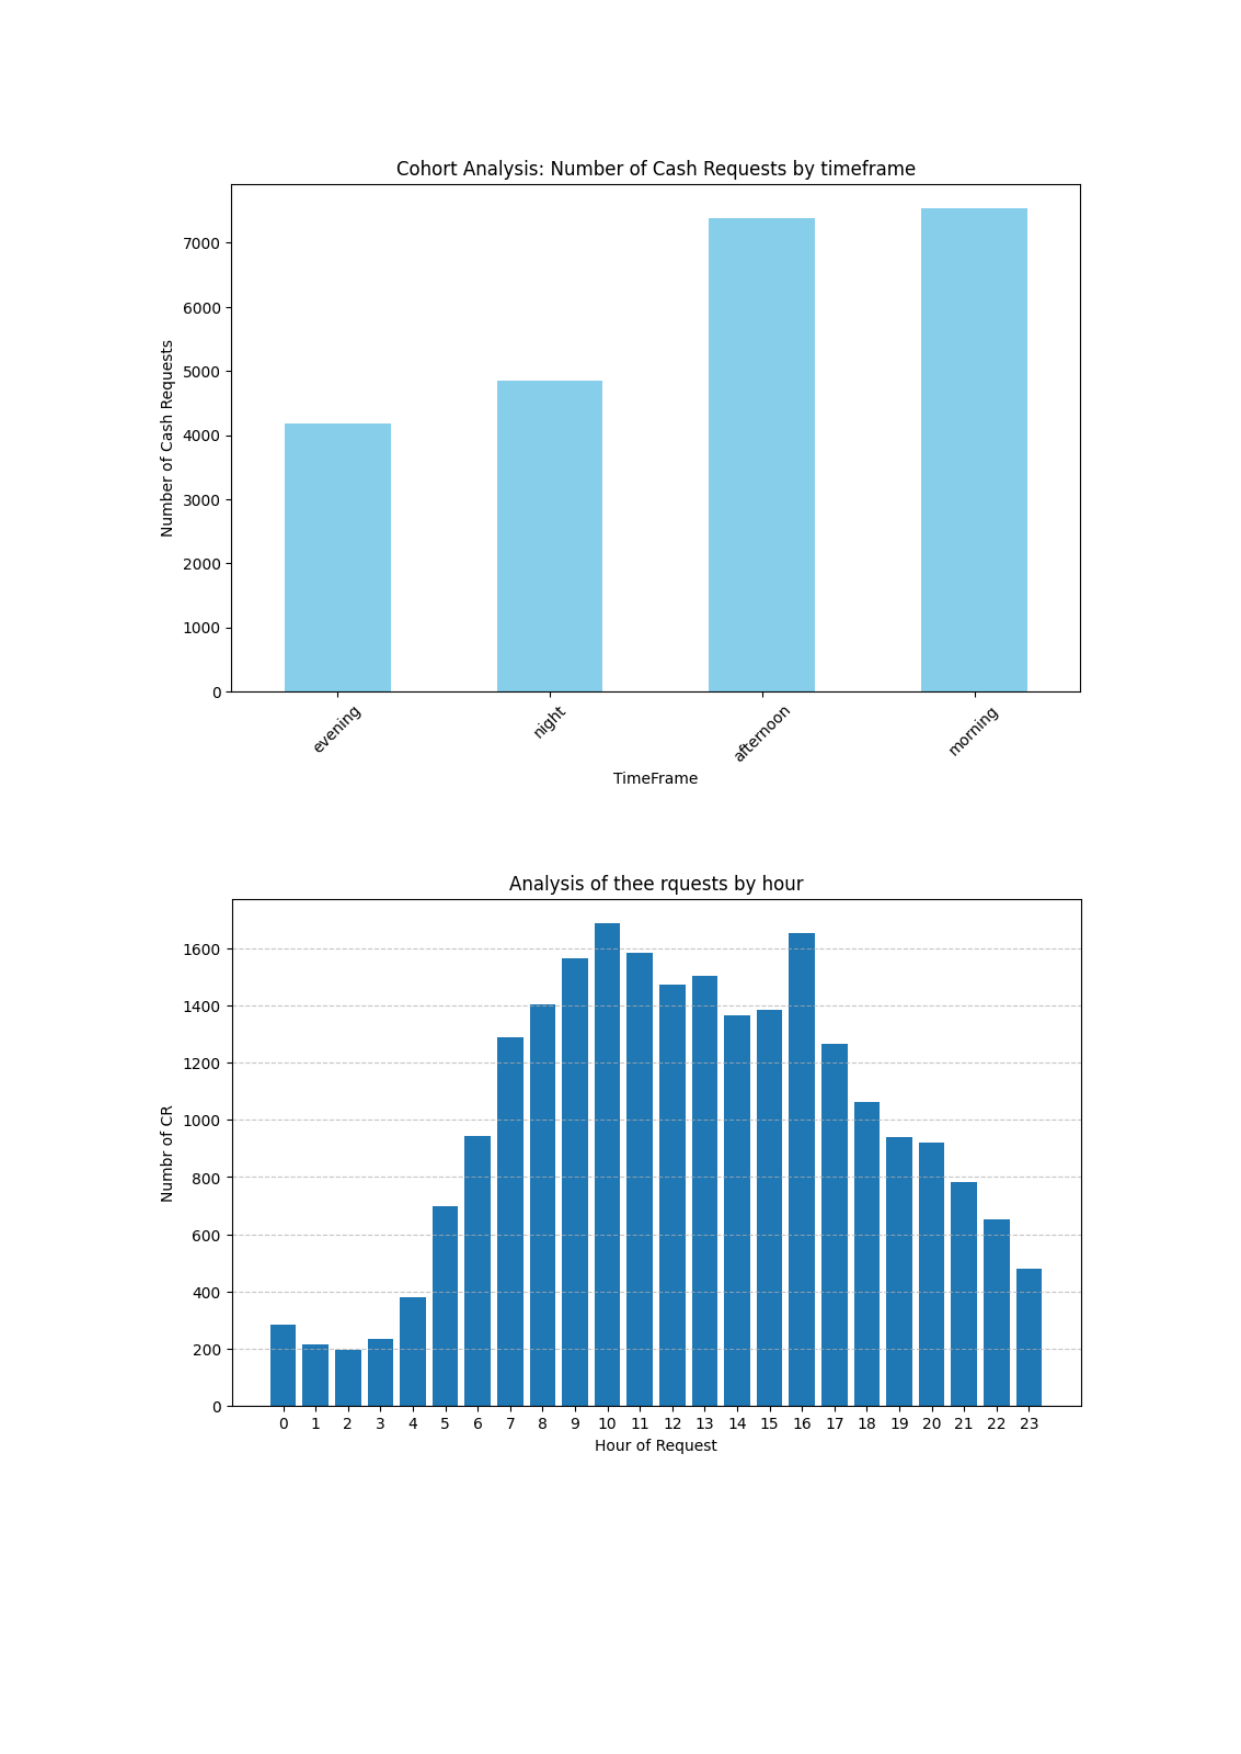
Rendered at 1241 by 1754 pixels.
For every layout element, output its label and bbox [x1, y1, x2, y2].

picture [150, 150, 1091, 798]
picture [150, 865, 1091, 1464]
